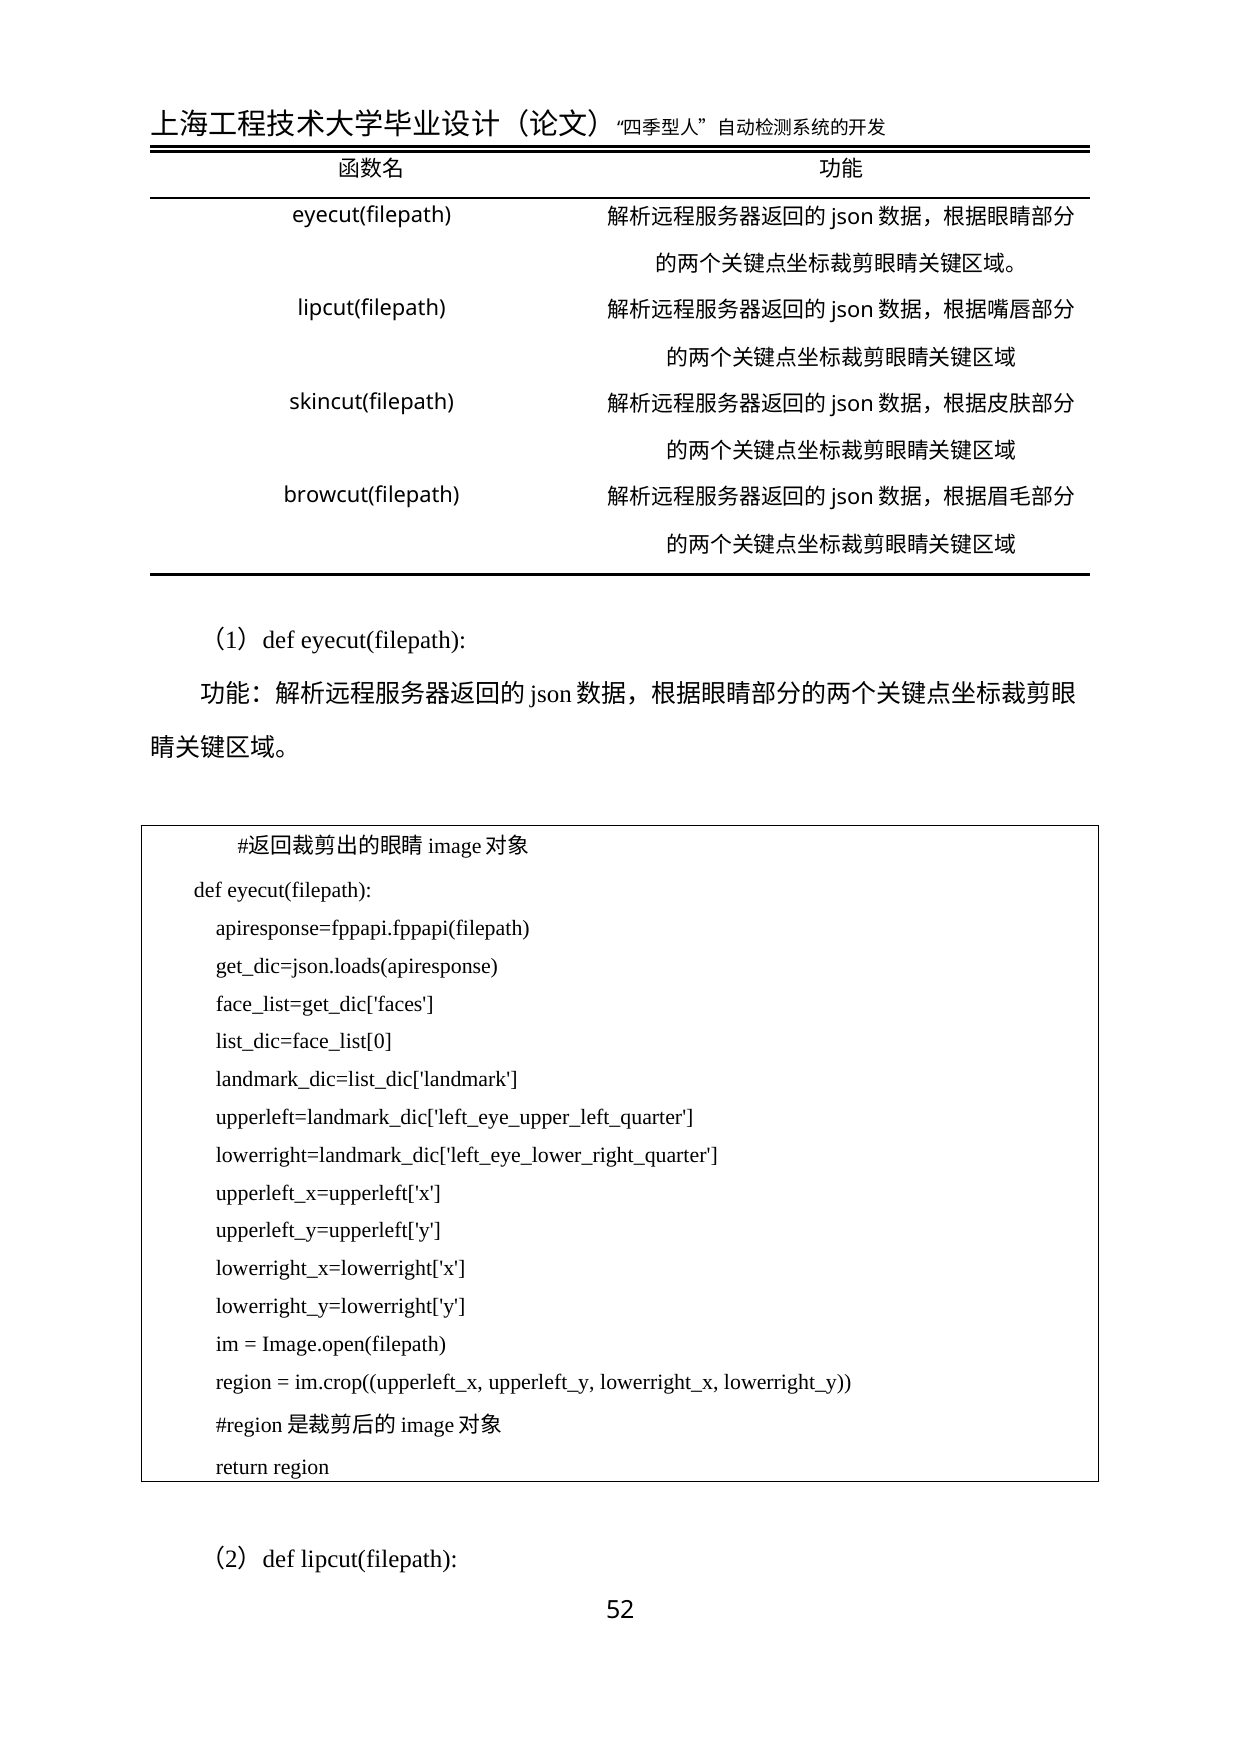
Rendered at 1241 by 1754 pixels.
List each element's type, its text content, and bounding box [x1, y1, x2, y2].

text face_list=get_dic['faces'] [142, 987, 1098, 1016]
table_cell 函数名 [150, 153, 593, 197]
text lowerright_x=lowerright['x'] [142, 1252, 1098, 1281]
text （2）def lipcut(filepath): [150, 1538, 1090, 1574]
text return region [142, 1451, 1098, 1481]
text im = Image.open(filepath) [142, 1328, 1098, 1356]
text #region是裁剪后的image对象 [142, 1403, 1098, 1438]
text landmark_dic=list_dic['landmark'] [142, 1063, 1098, 1091]
table_cell 功能 [593, 153, 1089, 197]
table_cell 解析远程服务器返回的json数据，根据皮肤部分的两个关键点坐标裁剪眼睛关键区域 [593, 386, 1089, 479]
table_cell lipcut(filepath) [150, 292, 593, 386]
table_cell eyecut(filepath) [150, 199, 593, 292]
table_cell browcut(filepath) [150, 479, 593, 573]
text apiresponse=fppapi.fppapi(filepath) [142, 912, 1098, 940]
text list_dic=face_list[0] [142, 1025, 1098, 1054]
text #返回裁剪出的眼睛image对象 [142, 826, 1098, 860]
text get_dic=json.loads(apiresponse) [142, 950, 1098, 978]
text upperleft=landmark_dic['left_eye_upper_left_quarter'] [142, 1101, 1098, 1129]
table_cell 解析远程服务器返回的json数据，根据嘴唇部分的两个关键点坐标裁剪眼睛关键区域 [593, 292, 1089, 386]
text def eyecut(filepath): [142, 874, 1098, 902]
text lowerright_y=lowerright['y'] [142, 1290, 1098, 1318]
text upperleft_y=upperleft['y'] [142, 1214, 1098, 1243]
text upperleft_x=upperleft['x'] [142, 1177, 1098, 1205]
table_cell skincut(filepath) [150, 386, 593, 479]
table_cell 解析远程服务器返回的json数据，根据眼睛部分的两个关键点坐标裁剪眼睛关键区域。 [593, 199, 1089, 292]
text 功能：解析远程服务器返回的json数据，根据眼睛部分的两个关键点坐标裁剪眼睛关键区域。 [150, 673, 1090, 764]
text （1）def eyecut(filepath): [150, 619, 1090, 655]
table_cell 解析远程服务器返回的json数据，根据眉毛部分的两个关键点坐标裁剪眼睛关键区域 [593, 479, 1089, 573]
text region = im.crop((upperleft_x, upperleft_y, lowerright_x, lowerright_y)) [142, 1366, 1098, 1394]
text lowerright=landmark_dic['left_eye_lower_right_quarter'] [142, 1139, 1098, 1167]
